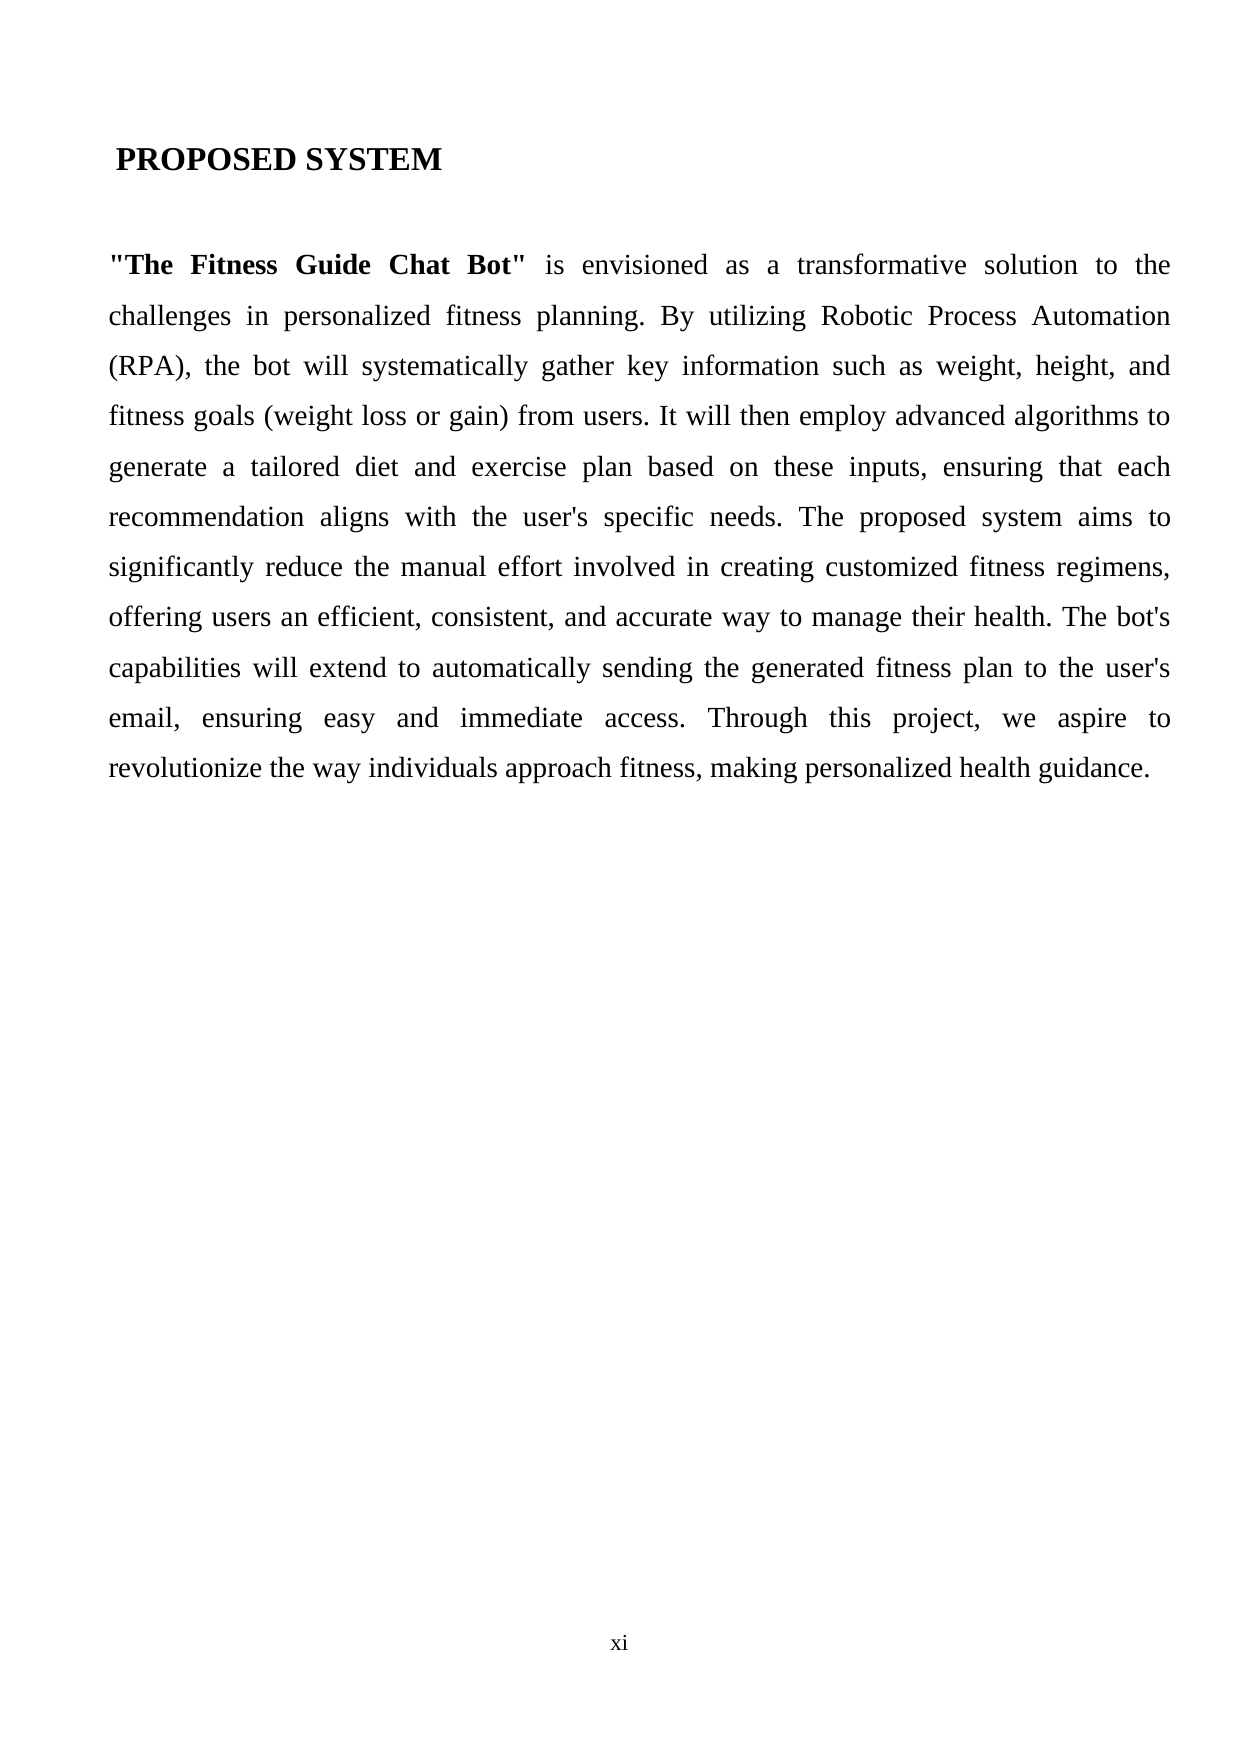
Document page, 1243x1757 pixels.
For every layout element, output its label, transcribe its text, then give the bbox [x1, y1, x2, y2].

text PROPOSED SYSTEM [108, 139, 1095, 178]
text "The Fitness Guide Chat Bot" is envisioned as a transformative solution to the challenges in personalized fitness planning. By utilizing Robotic Process Automation (RPA), the bot will systematically gather key information such as weight, height, and fitness goals (weight loss or gain) from users. It will then employ advanced algorithms to generate a tailored diet and exercise plan based on these inputs, ensuring that each recommendation aligns with the user's specific needs. The proposed system aims to significantly reduce the manual effort involved in creating customized fitness regimens, offering users an efficient, consistent, and accurate way to manage their health. The bot's capabilities will extend to automatically sending the generated fitness plan to the user's email, ensuring easy and immediate access. Through this project, we aspire to revolutionize the way individuals approach fitness, making personalized health guidance. [108, 247, 1172, 784]
